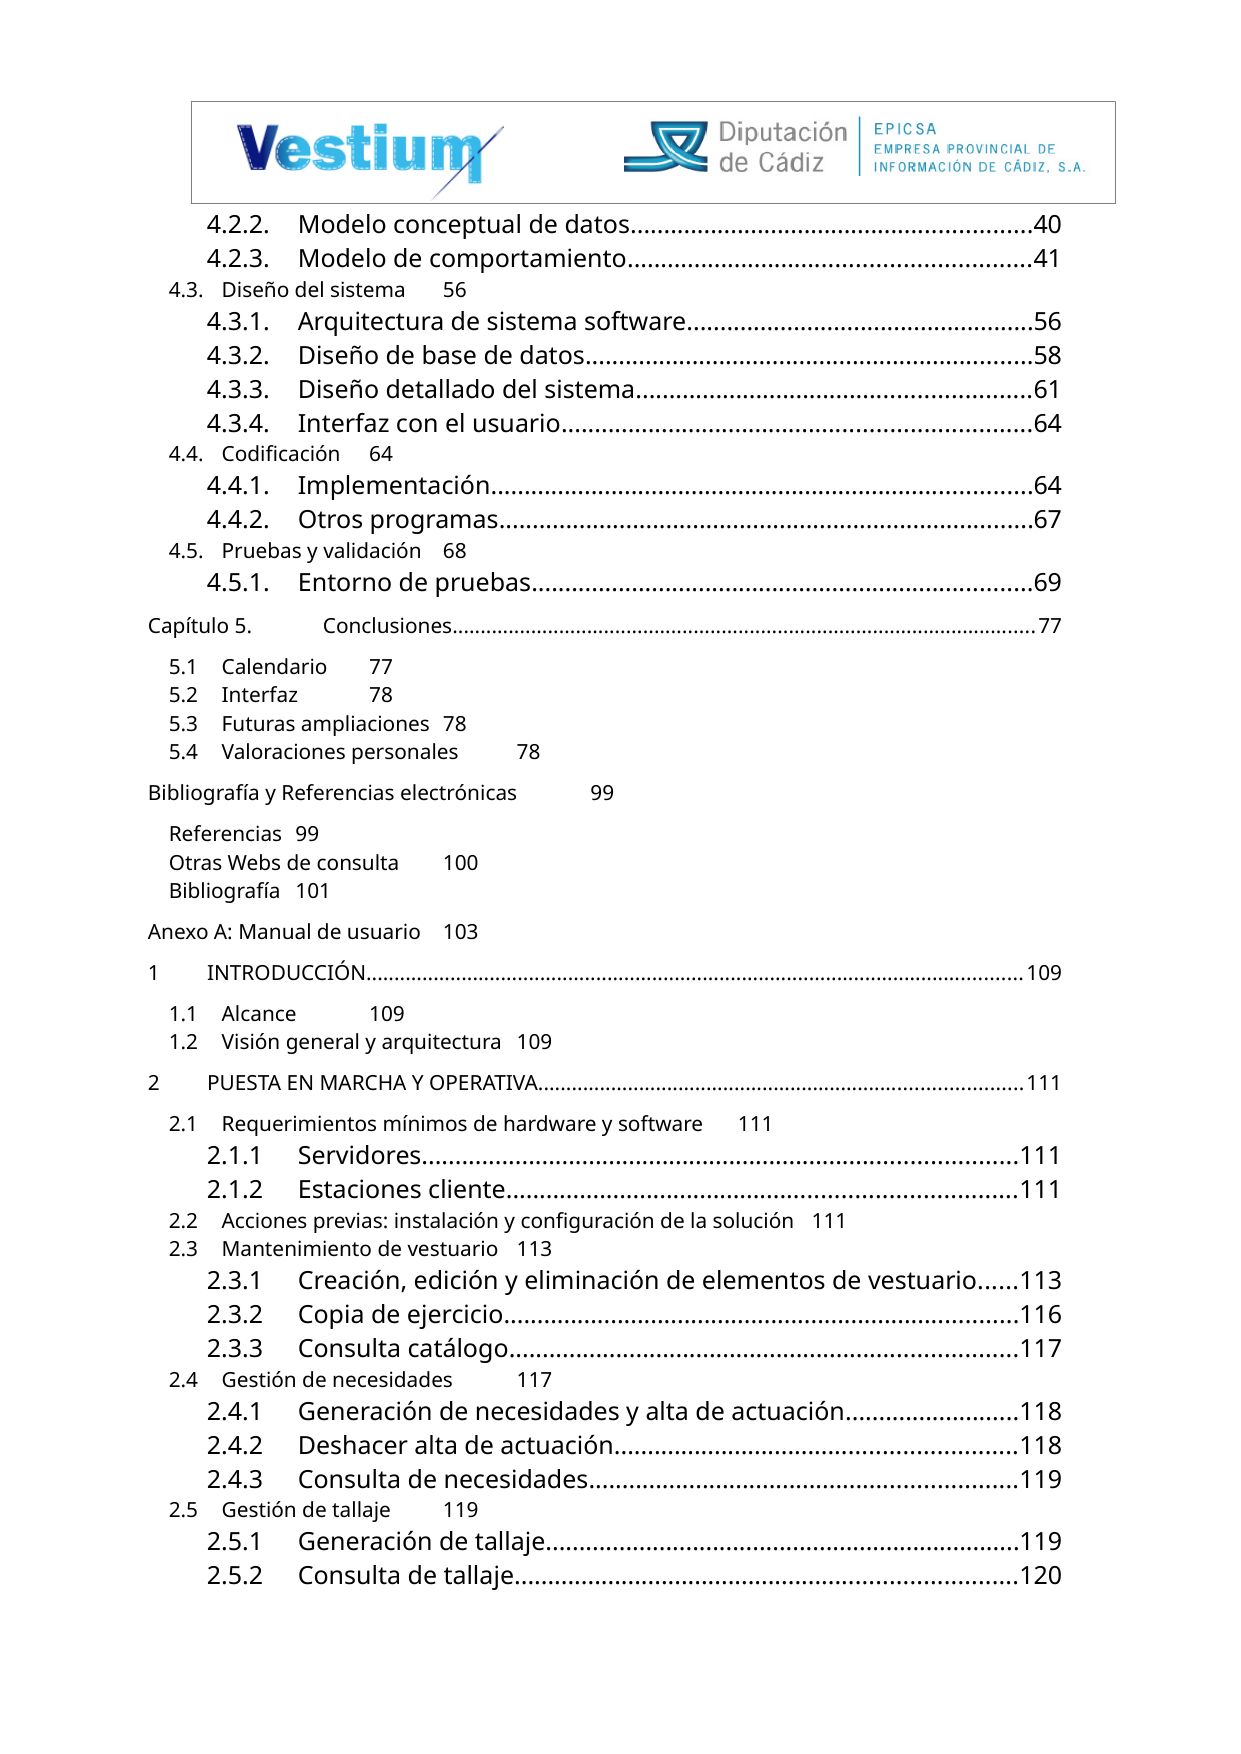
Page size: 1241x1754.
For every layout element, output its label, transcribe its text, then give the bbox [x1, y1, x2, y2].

text 4.2.3. Modelo de comportamiento 41 [207, 241, 1081, 275]
text 4.5. Pruebas y validación 68 [168, 536, 1081, 564]
text 2.4.2 Deshacer alta de actuación 118 [207, 1427, 1081, 1461]
text 2.1.1 Servidores 111 [207, 1138, 1081, 1172]
text Capítulo 5. Conclusiones 77 [148, 611, 1081, 639]
text 4.3.4. Interfaz con el usuario 64 [207, 406, 1081, 439]
text Anexo A: Manual de usuario 103 [148, 917, 1081, 946]
text 5.4 Valoraciones personales 78 [168, 737, 1081, 766]
text Referencias 99 [168, 819, 1081, 848]
text 2.3.2 Copia de ejercicio 116 [207, 1297, 1081, 1331]
text 2.4.3 Consulta de necesidades 119 [207, 1461, 1081, 1496]
text 5.2 Interfaz 78 [168, 681, 1081, 709]
text 2.5 Gestión de tallaje 119 [168, 1496, 1081, 1524]
text 4.3. Diseño del sistema 56 [168, 275, 1081, 303]
picture [187, 98, 1122, 210]
text Otras Webs de consulta 100 [168, 848, 1081, 876]
text 4.2.2. Modelo conceptual de datos 40 [207, 207, 1081, 241]
text Bibliografía y Referencias electrónicas 99 [148, 778, 1081, 807]
text 4.4. Codificación 64 [168, 439, 1081, 468]
text 4.4.1. Implementación 64 [207, 468, 1081, 502]
text 1.2 Visión general y arquitectura 109 [168, 1027, 1081, 1056]
text 2.3.3 Consulta catálogo 117 [207, 1331, 1081, 1365]
text 1 INTRODUCCIÓN 109 [148, 958, 1081, 986]
text 5.3 Futuras ampliaciones 78 [168, 709, 1081, 737]
text 4.3.3. Diseño detallado del sistema 61 [207, 371, 1081, 406]
text 4.3.2. Diseño de base de datos 58 [207, 337, 1081, 371]
text Bibliografía 101 [168, 876, 1081, 904]
text 2.3 Mantenimiento de vestuario 113 [168, 1234, 1081, 1263]
text 2.5.1 Generación de tallaje 119 [207, 1524, 1081, 1558]
text 4.3.1. Arquitectura de sistema software 56 [207, 303, 1081, 337]
text 2.2 Acciones previas: instalación y configuración de la solución 111 [168, 1206, 1081, 1234]
text 1.1 Alcance 109 [168, 999, 1081, 1027]
text 4.5.1. Entorno de pruebas 69 [207, 564, 1081, 599]
text 2.3.1 Creación, edición y eliminación de elementos de vestuario. 113 [207, 1263, 1081, 1297]
text 2.4.1 Generación de necesidades y alta de actuación 118 [207, 1393, 1081, 1427]
text 4.4.2. Otros programas 67 [207, 502, 1081, 536]
text 2.1 Requerimientos mínimos de hardware y software 111 [168, 1109, 1081, 1138]
text 2.1.2 Estaciones cliente 111 [207, 1172, 1081, 1206]
text 5.1 Calendario 77 [168, 652, 1081, 681]
text 2.4 Gestión de necesidades 117 [168, 1365, 1081, 1393]
text 2 PUESTA EN MARCHA Y OPERATIVA 111 [148, 1068, 1081, 1097]
text 2.5.2 Consulta de tallaje 120 [207, 1558, 1081, 1592]
